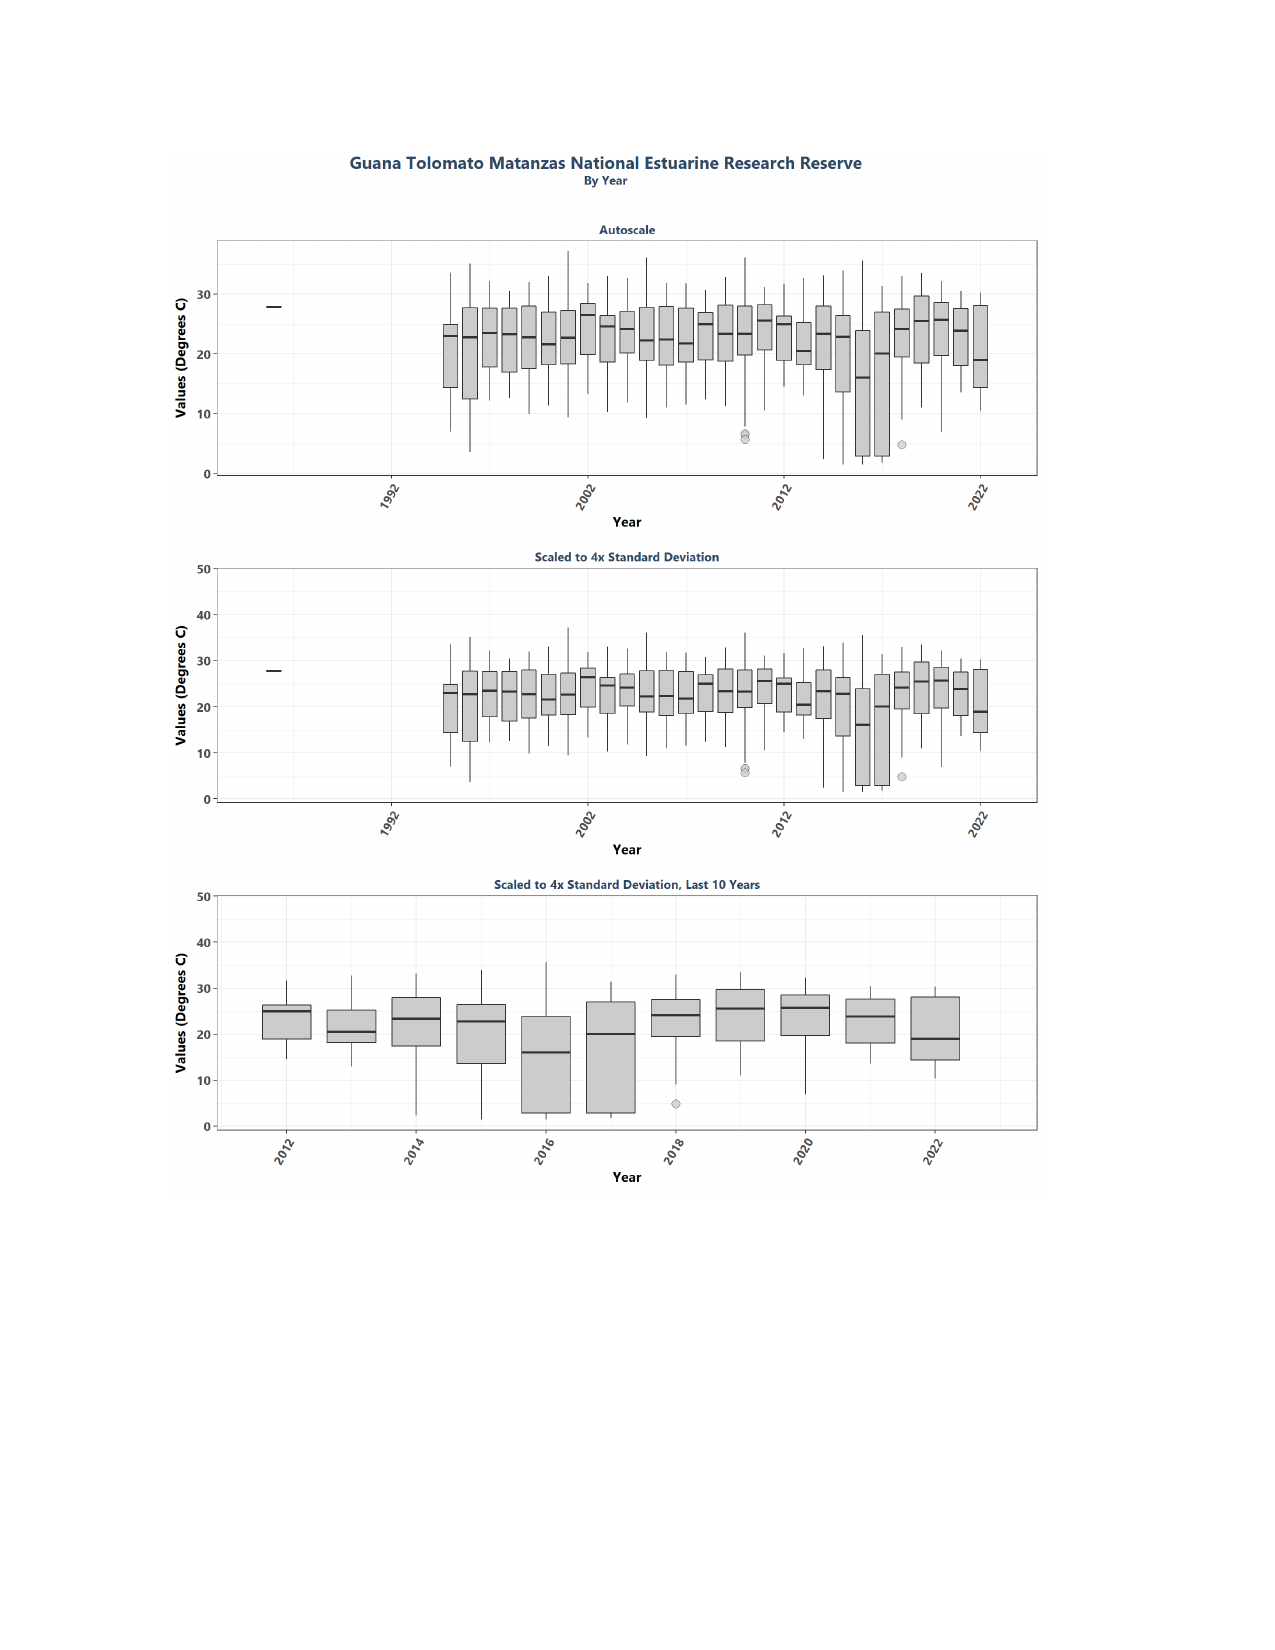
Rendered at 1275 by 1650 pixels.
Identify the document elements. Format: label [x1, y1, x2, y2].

picture [168, 150, 1044, 1200]
